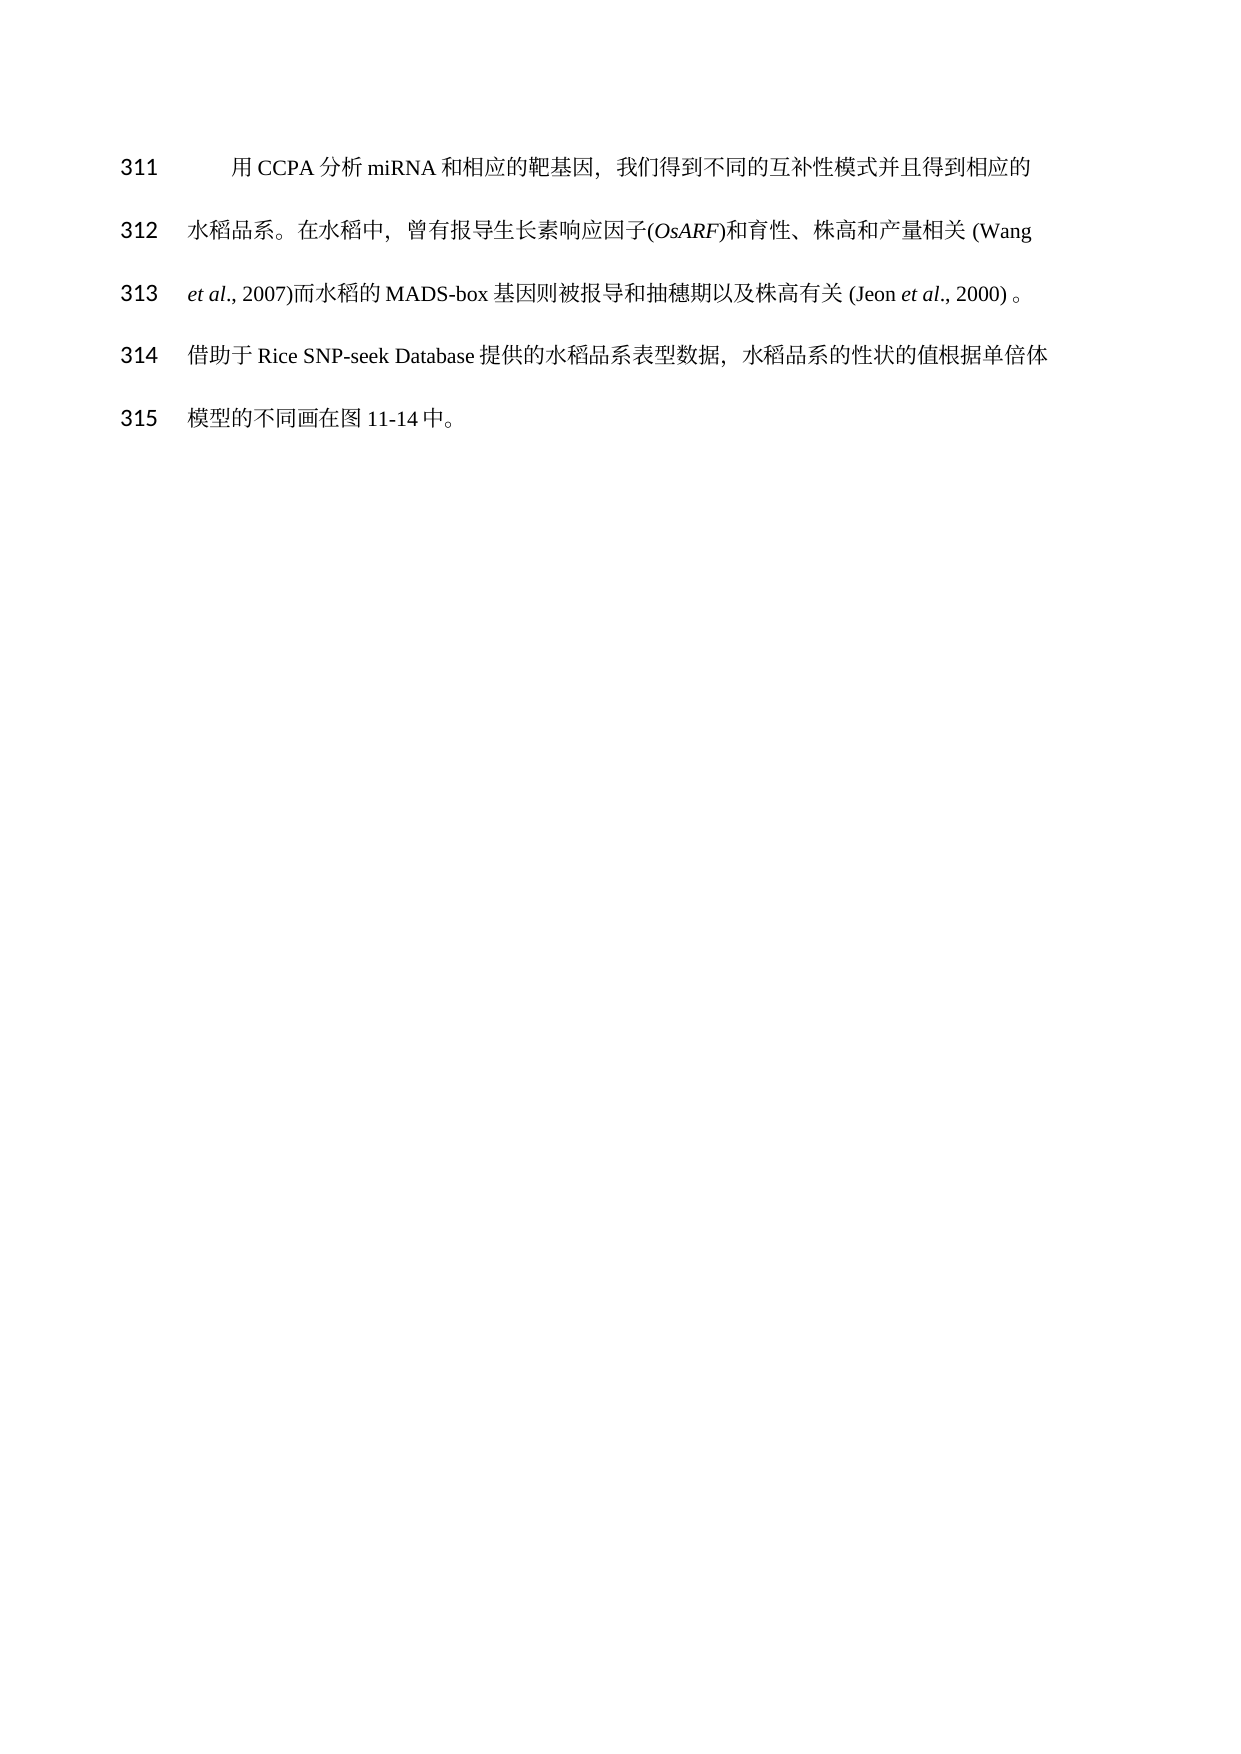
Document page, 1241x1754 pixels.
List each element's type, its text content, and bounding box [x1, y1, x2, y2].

text 用CCPA分析miRNA和相应的靶基因，我们得到不同的互补性模式并且得到相应的水稻品系。在水稻中，曾有报导生长素响应因子(OsARF)和育性、株高和产量相关 (Wang et al., 2007)而水稻的MADS-box基因则被报导和抽穗期以及株高有关 (Jeon et al., 2000) 。借助于Rice SNP-seek Database提供的水稻品系表型数据，水稻品系的性状的值根据单倍体模型的不同画在图11-14中。 [187, 150, 1053, 433]
